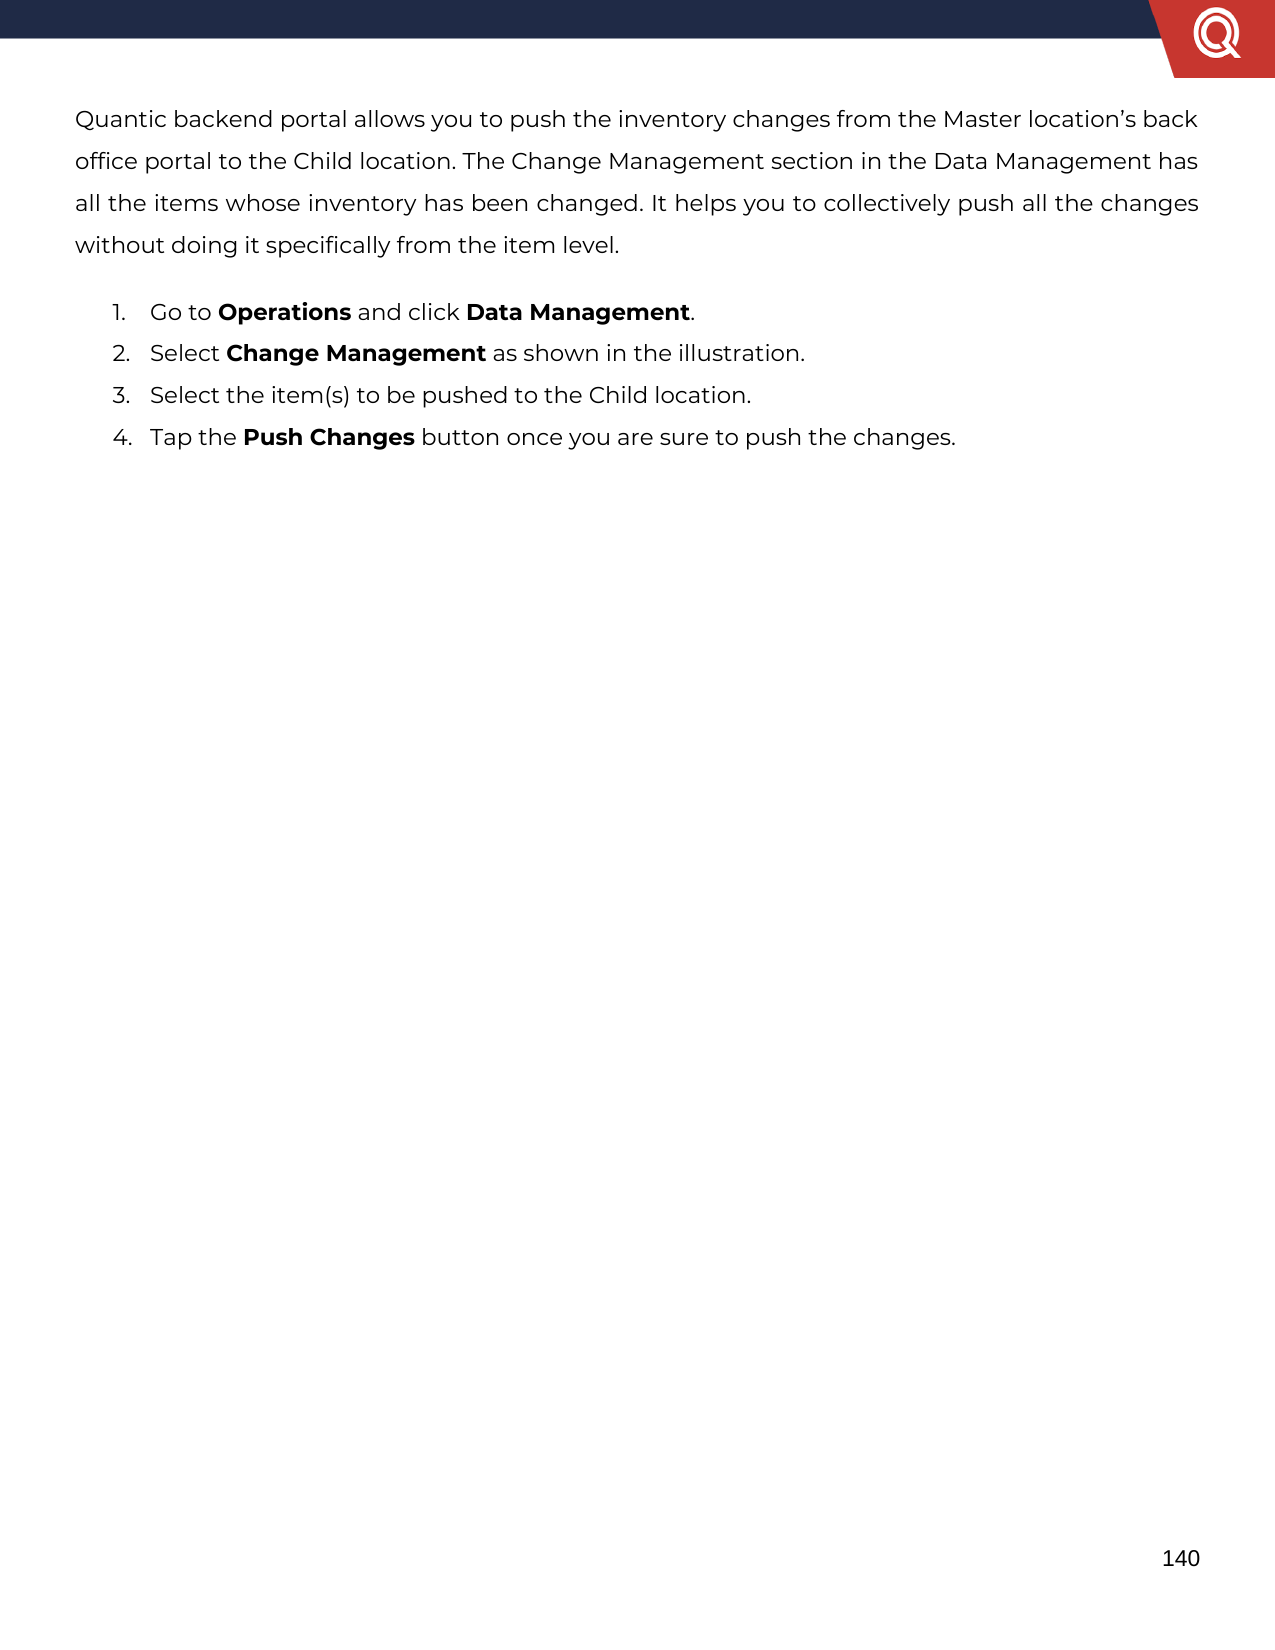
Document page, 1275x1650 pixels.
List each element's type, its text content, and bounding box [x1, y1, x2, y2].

list Tap the Push Changes button once you are sure to push the changes. [112, 423, 1200, 451]
list Select Change Management as shown in the illustration. [112, 339, 1200, 367]
list Go to Operations and click Data Management. [112, 298, 1200, 326]
picture [0, 0, 1275, 78]
text Quantic backend portal allows you to push the inventory changes from the Master location’s back office portal to the Child location. The Change Management section in the Data Management has all the items whose inventory has been changed. It helps you to collectively push all the changes without doing it specifically from the item level. [75, 105, 1200, 259]
list Select the item(s) to be pushed to the Child location. [112, 381, 1200, 409]
